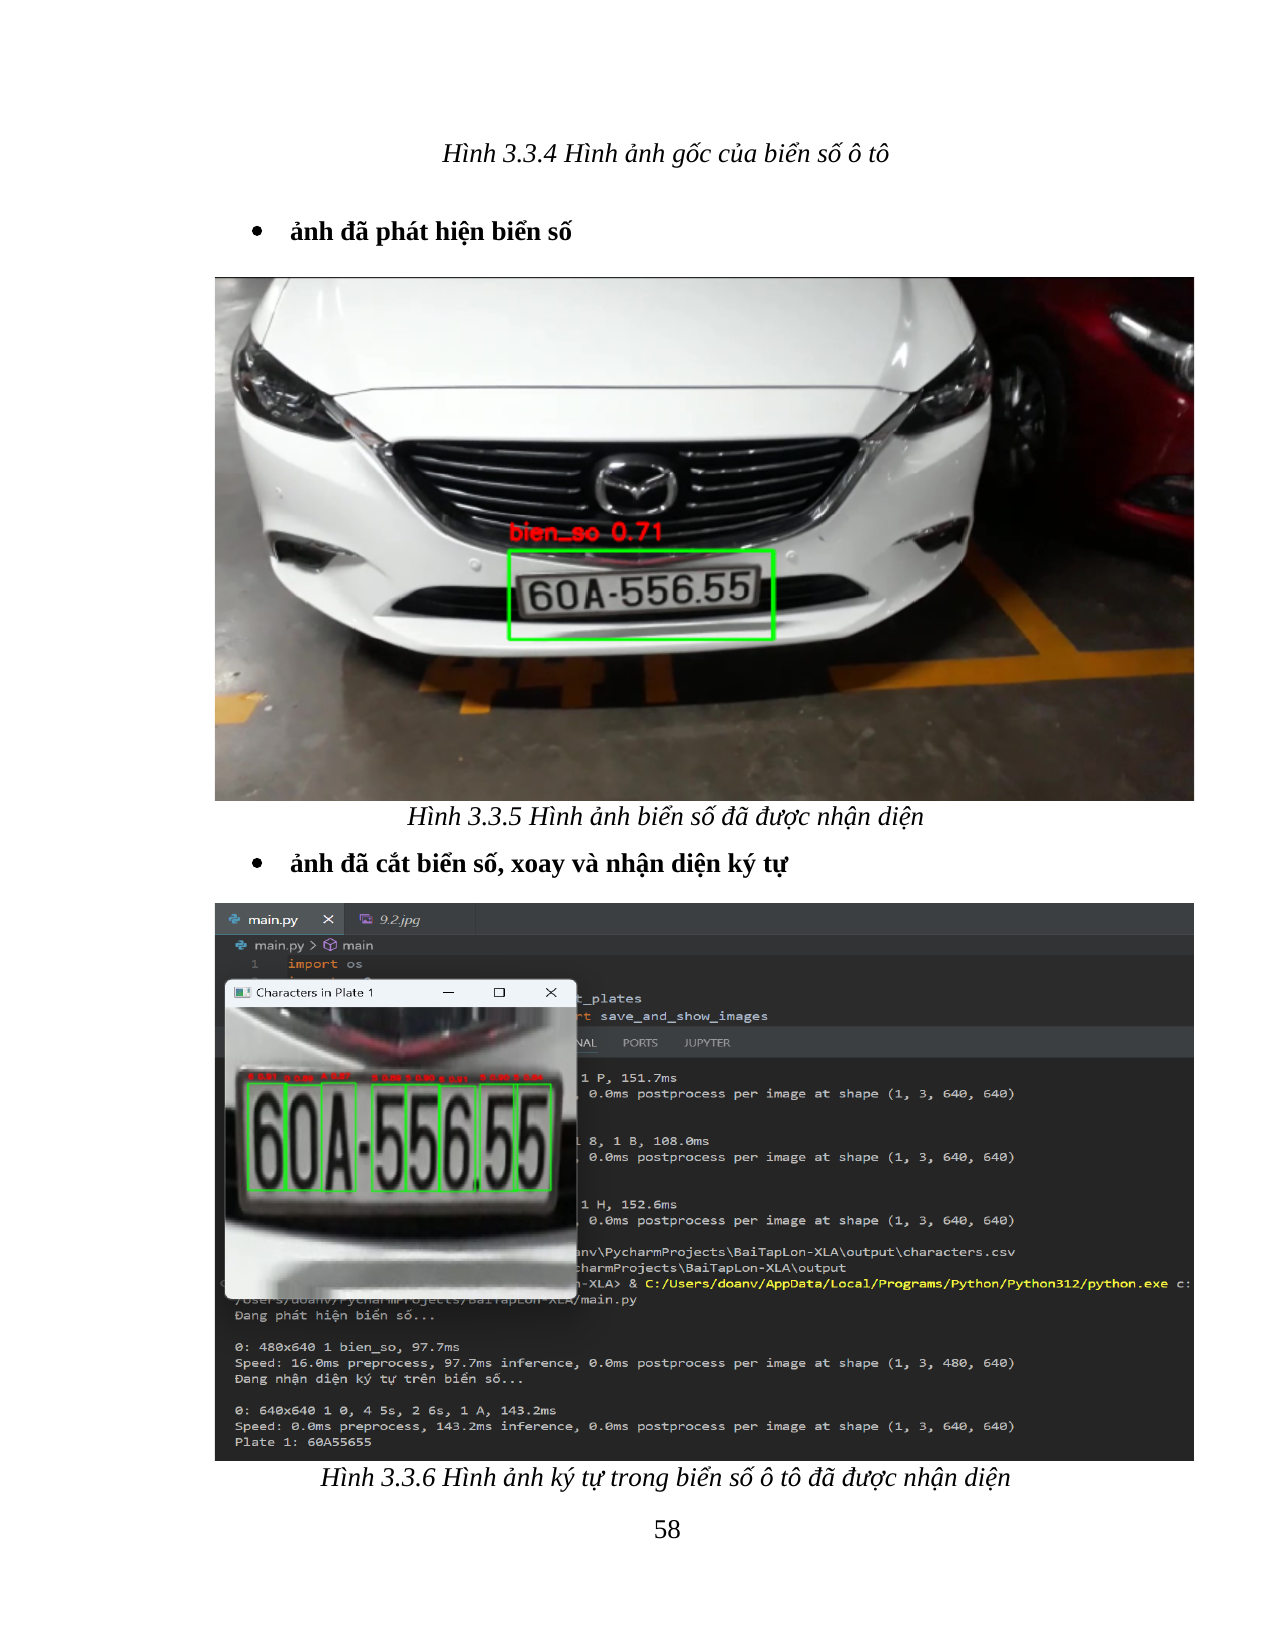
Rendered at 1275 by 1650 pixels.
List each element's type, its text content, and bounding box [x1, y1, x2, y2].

text Hình 3.3.5 Hình ảnh biển số đã được nhận diện [177, 801, 1157, 832]
list ảnh đã cắt biển số, xoay và nhận diện ký tự [252, 847, 1157, 878]
picture [214, 903, 1194, 1461]
text Hình 3.3.6 Hình ảnh ký tự trong biển số ô tô đã được nhận diện [177, 1461, 1157, 1492]
picture [214, 277, 1195, 801]
text Hình 3.3.4 Hình ảnh gốc của biển số ô tô [177, 137, 1157, 168]
list ảnh đã phát hiện biển số [252, 215, 1157, 246]
